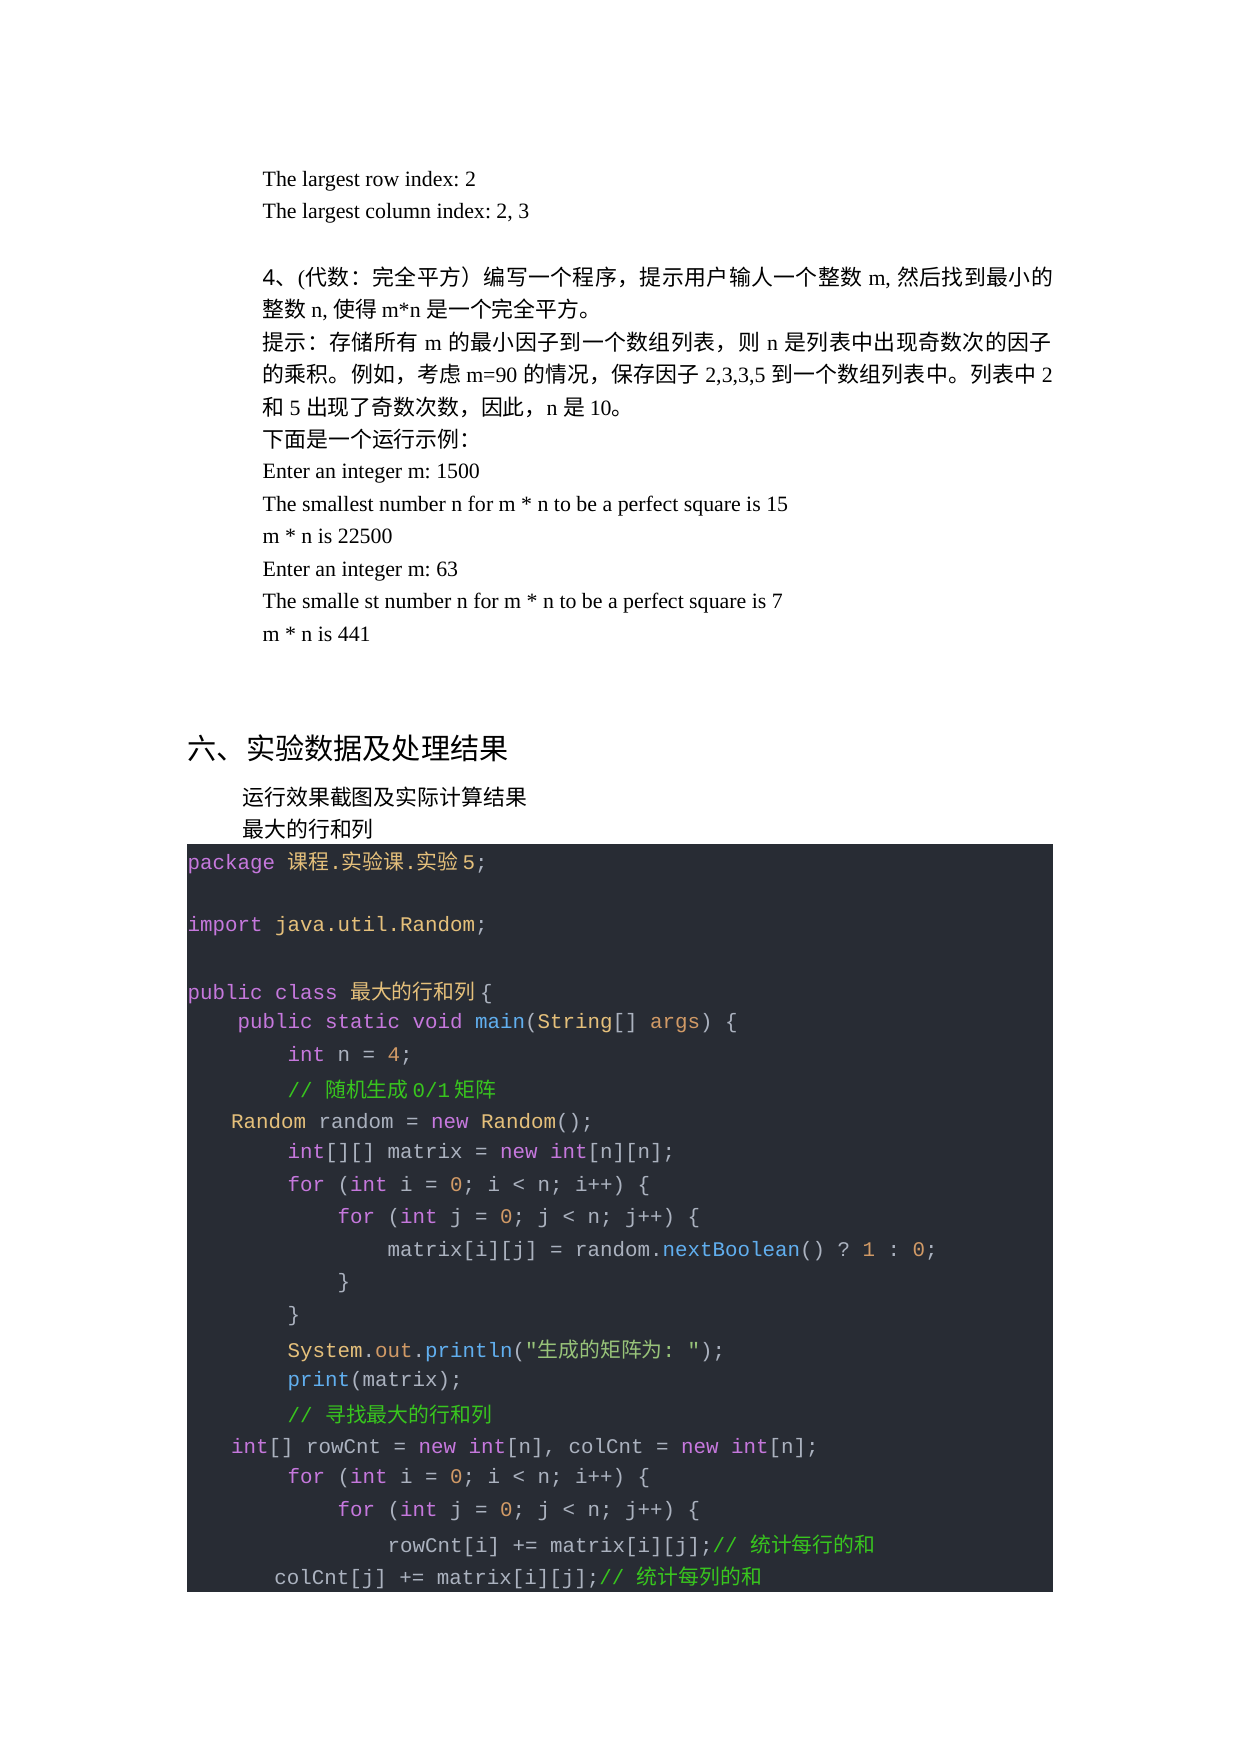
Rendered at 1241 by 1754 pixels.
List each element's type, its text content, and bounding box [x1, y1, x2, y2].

text 下面是一个运行示例： [262, 422, 1053, 454]
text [187, 844, 1053, 1592]
text 4、(代数：完全平方）编写一个程序，提示用户输人一个整数 m, 然后找到最小的整数 n, 使得 m*n 是一个完全平方。 [262, 259, 1053, 324]
text 运行效果截图及实际计算结果 [187, 779, 1053, 812]
text 最大的行和列 [187, 812, 1053, 844]
text The smallest number n for m * n to be a perfect square is 15 [262, 487, 1053, 519]
text Enter an integer m: 1500 [262, 454, 1053, 487]
text The smalle st number n for m * n to be a perfect square is 7 [262, 584, 1053, 617]
text The largest column index: 2, 3 [262, 194, 1053, 227]
text 提示：存储所有 m 的最小因子到一个数组列表，则 n 是列表中出现奇数次的因子的乘积。例如，考虑m=90 的情况，保存因子 2,3,3,5 到一个数组列表中。列表中 2 和 5 出现了奇数次数，因此，n 是 10。 [262, 324, 1053, 422]
text Enter an integer m: 63 [262, 552, 1053, 584]
text The largest row index: 2 [262, 162, 1053, 194]
text 六、实验数据及处理结果 [187, 714, 1053, 779]
text m * n is 22500 [262, 519, 1053, 552]
text m * n is 441 [262, 617, 1053, 649]
